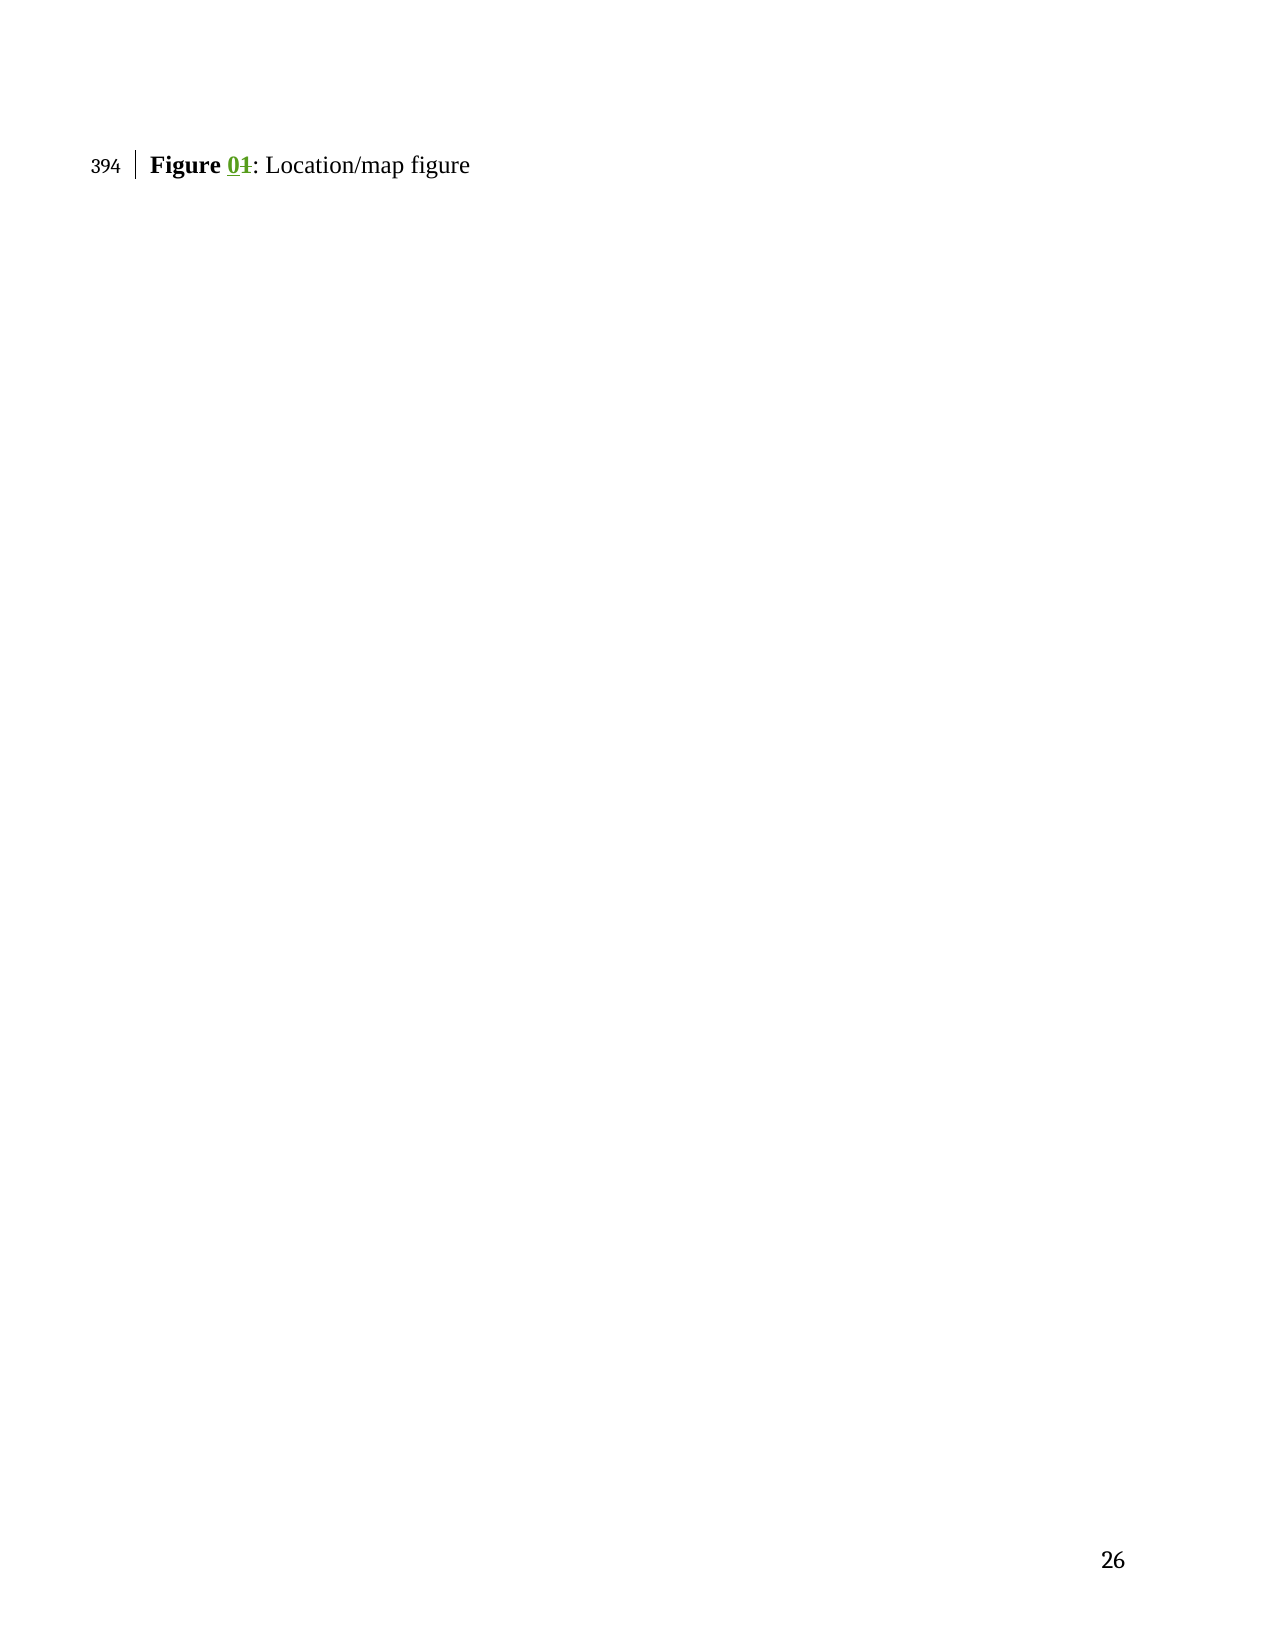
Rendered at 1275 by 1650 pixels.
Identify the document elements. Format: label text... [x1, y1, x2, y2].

text Figure : Location/map figure [150, 150, 1125, 179]
